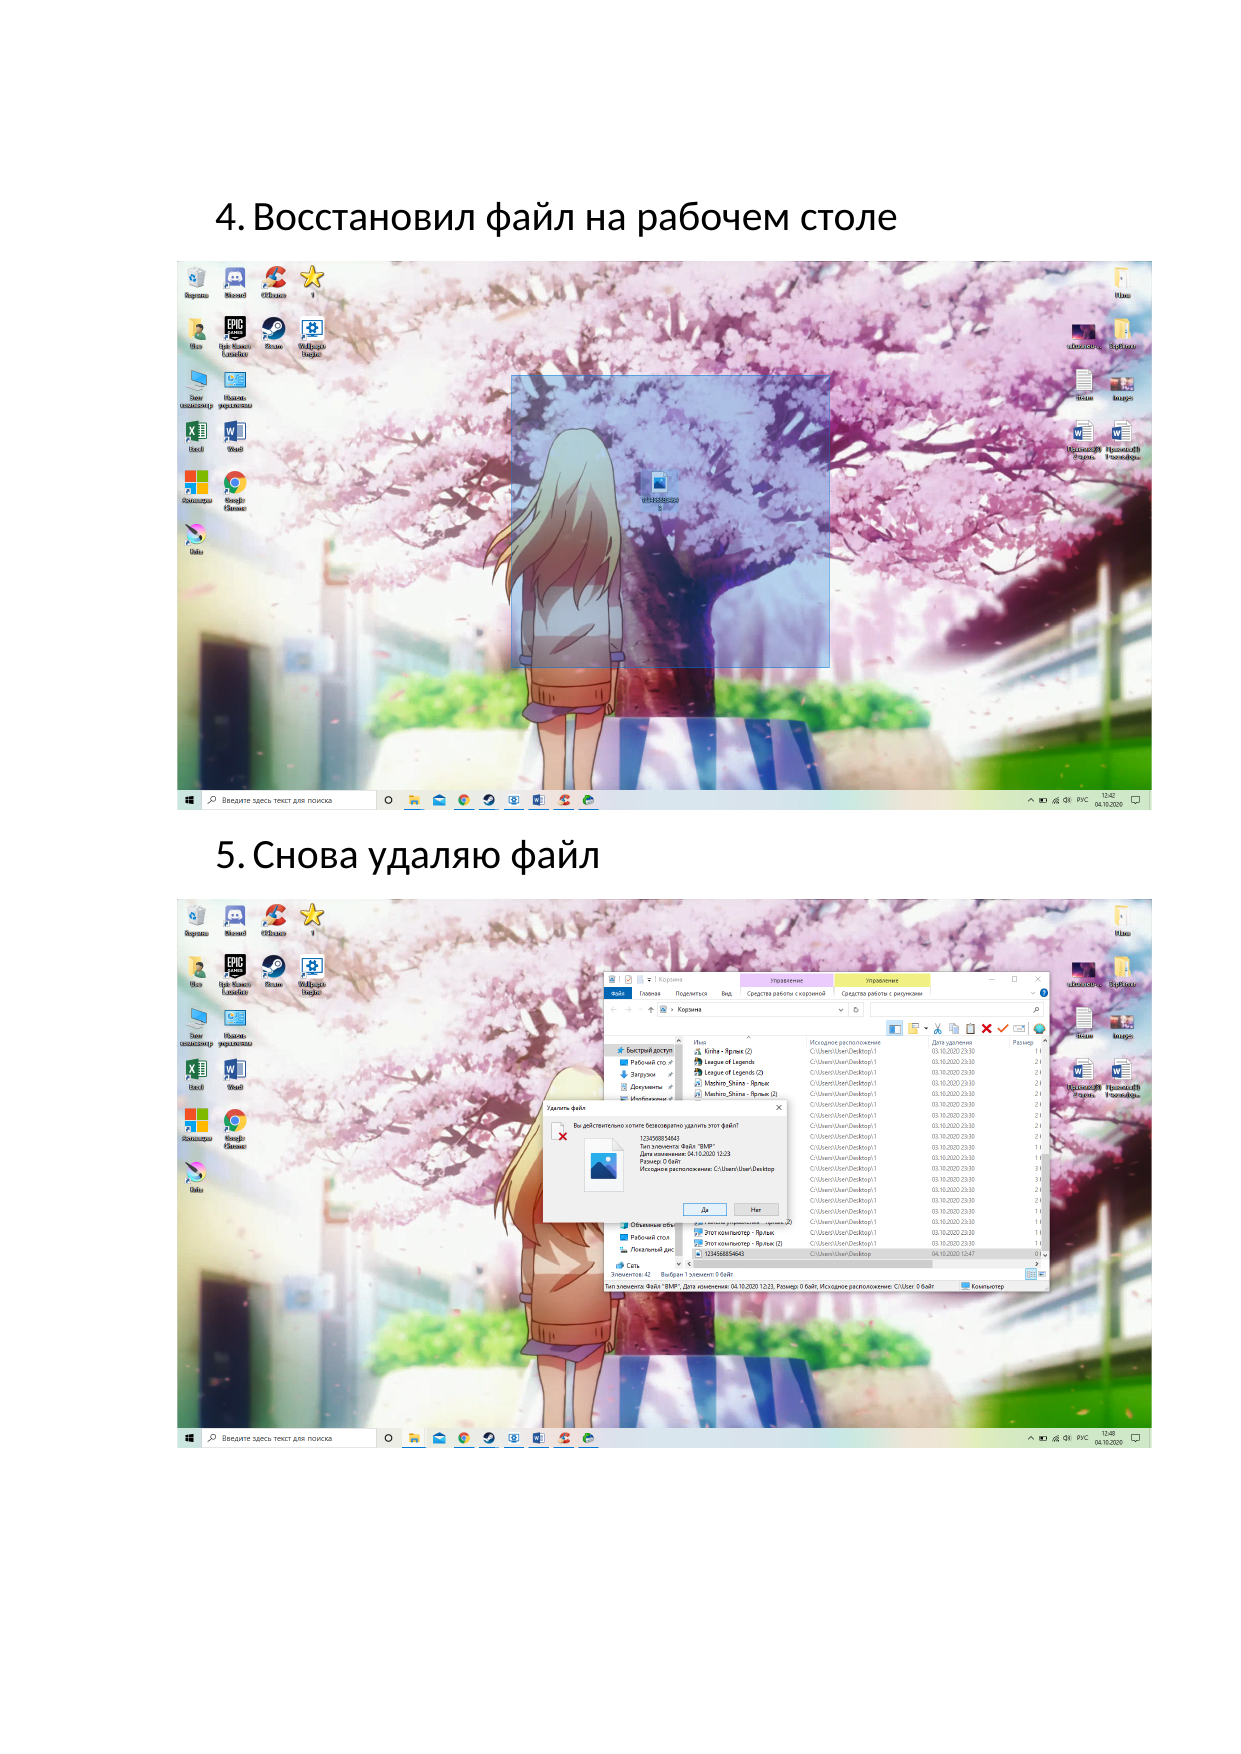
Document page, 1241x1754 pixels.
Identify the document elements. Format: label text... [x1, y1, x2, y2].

picture [177, 899, 1152, 1448]
picture [177, 261, 1152, 810]
list Восстановил файл на рабочем столе [215, 190, 1152, 241]
list Снова удаляю файл [215, 828, 1152, 879]
